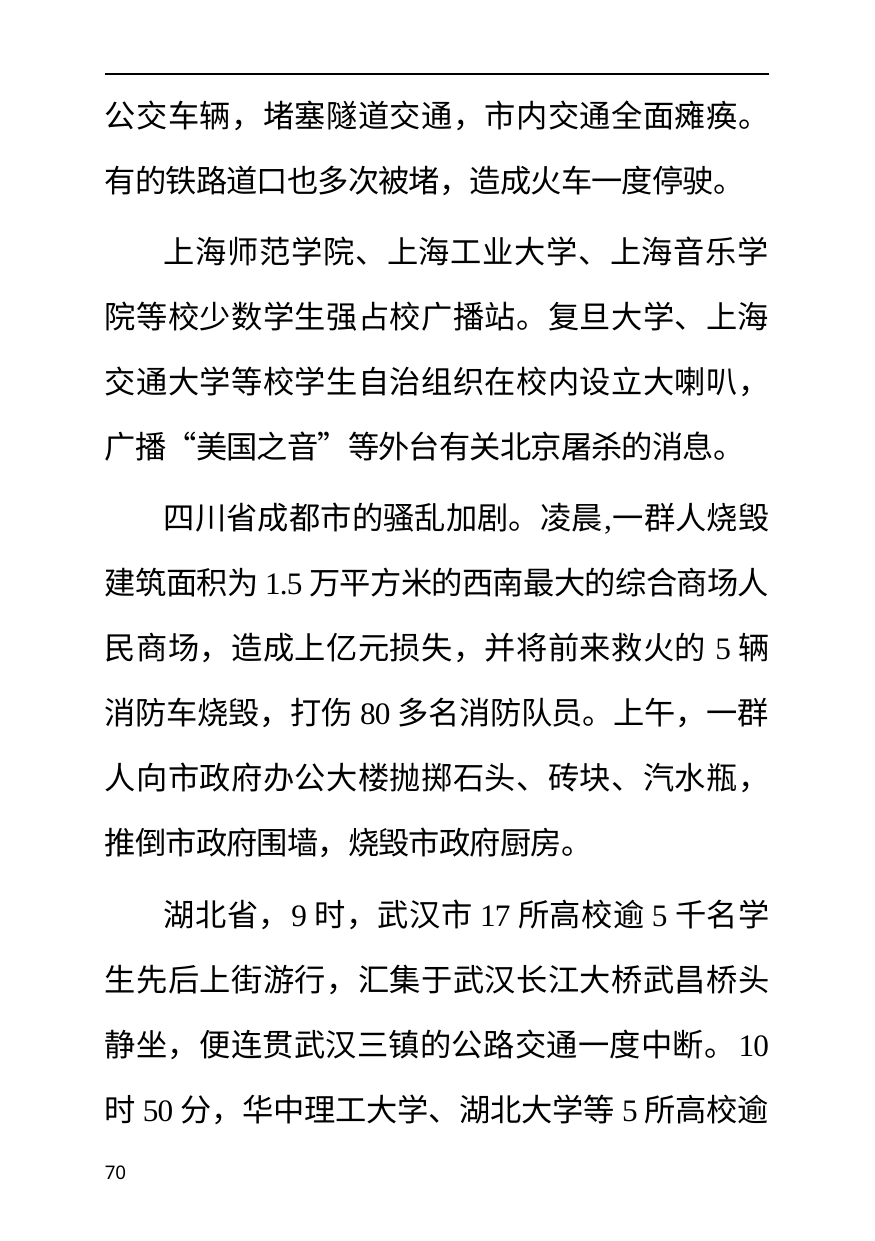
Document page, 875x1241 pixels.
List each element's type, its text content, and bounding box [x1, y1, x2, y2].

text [104, 880, 769, 1140]
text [104, 81, 769, 211]
text 上海师范学院、上海工业大学、上海音乐学院等校少数学生强占校广播站。复旦大学、上海交通大学等校学生自治组织在校内设立大喇叭，广播“美国之音”等外台有关北京屠杀的消息。 [104, 217, 769, 477]
text 四川省成都市的骚乱加剧。凌晨,一群人烧毁建筑面积为1.5万平方米的西南最大的综合商场人民商场，造成上亿元损失，并将前来救火的5辆消防车烧毁，打伤80多名消防队员。上午，一群人向市政府办公大楼抛掷石头、砖块、汽水瓶，推倒市政府围墙，烧毁市政府厨房。 [104, 483, 769, 873]
